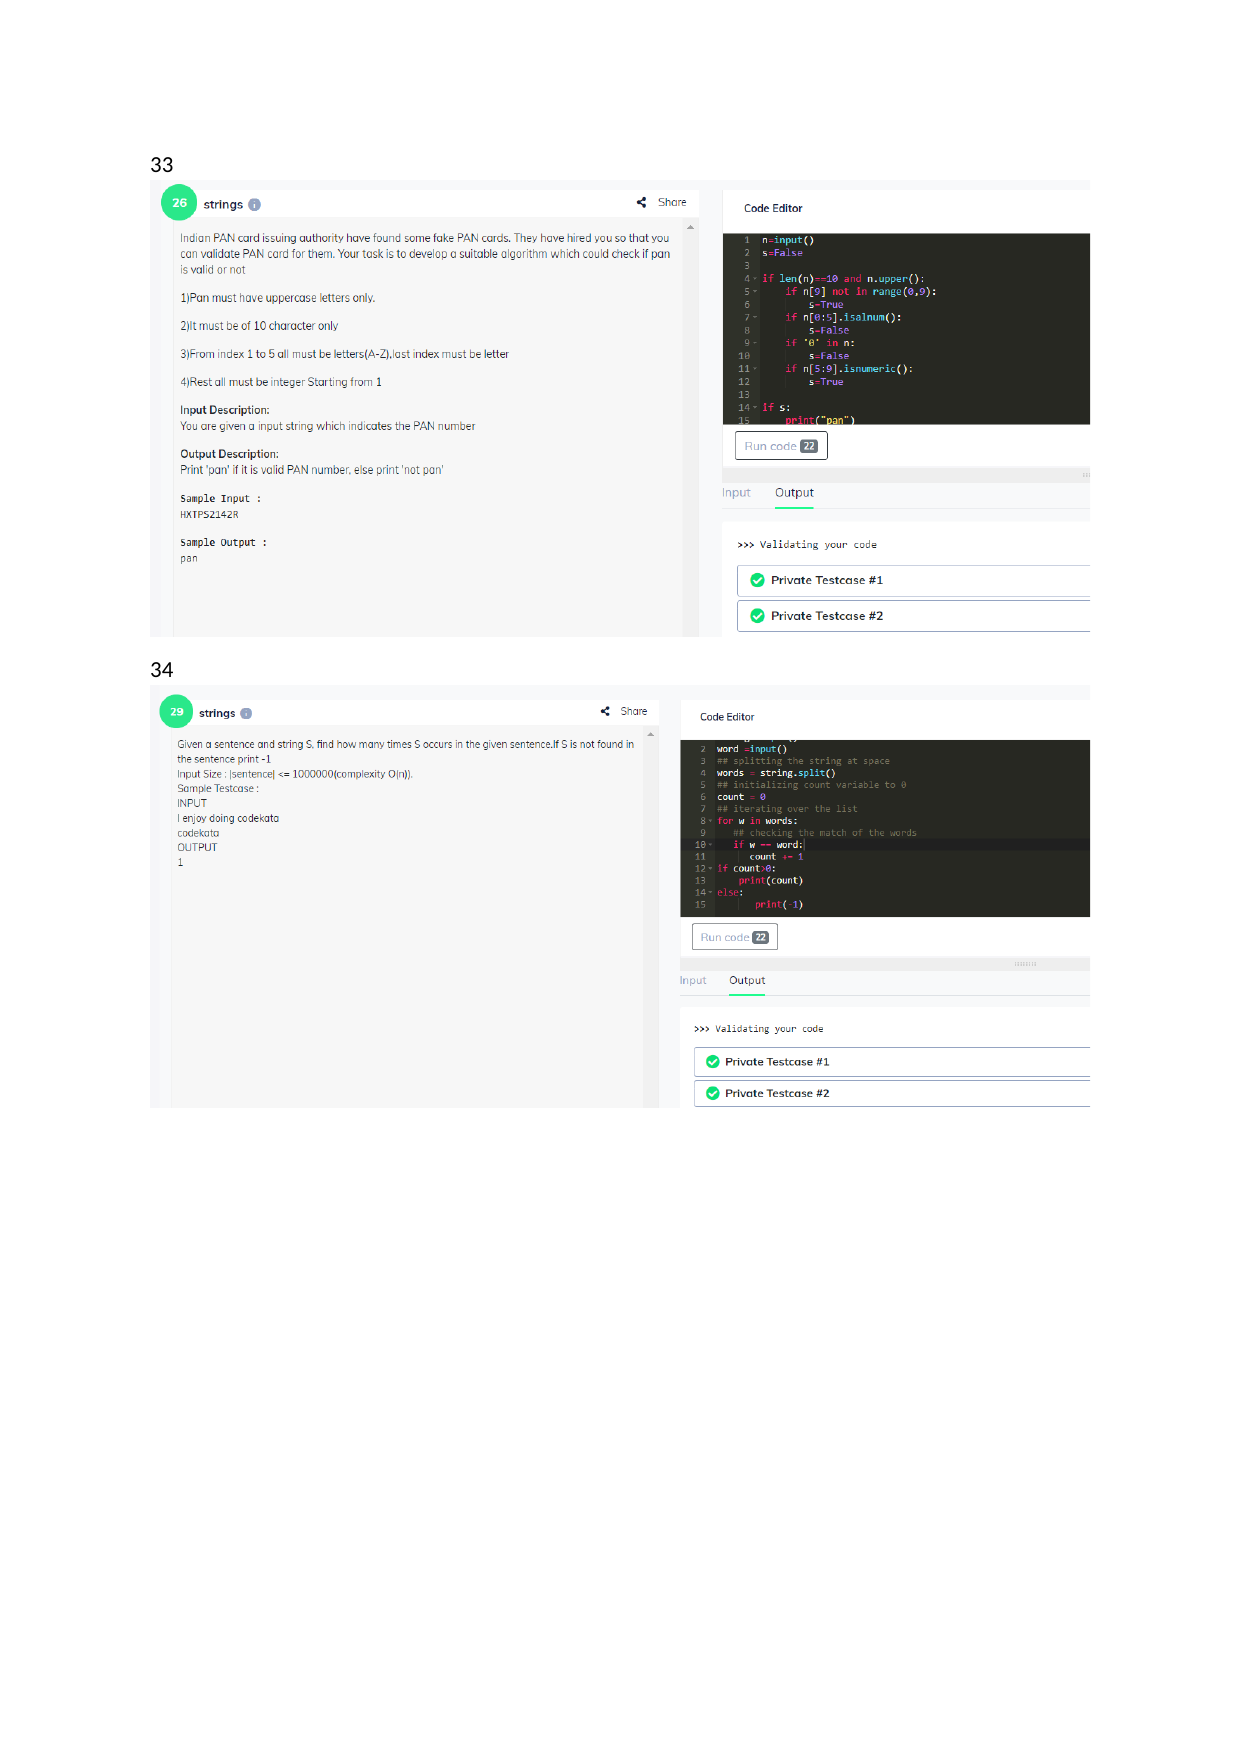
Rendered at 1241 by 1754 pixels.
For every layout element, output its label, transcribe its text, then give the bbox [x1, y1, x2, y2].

text 34 [150, 655, 1090, 685]
picture [150, 180, 1091, 637]
text 33 [150, 150, 1090, 180]
picture [150, 685, 1091, 1108]
